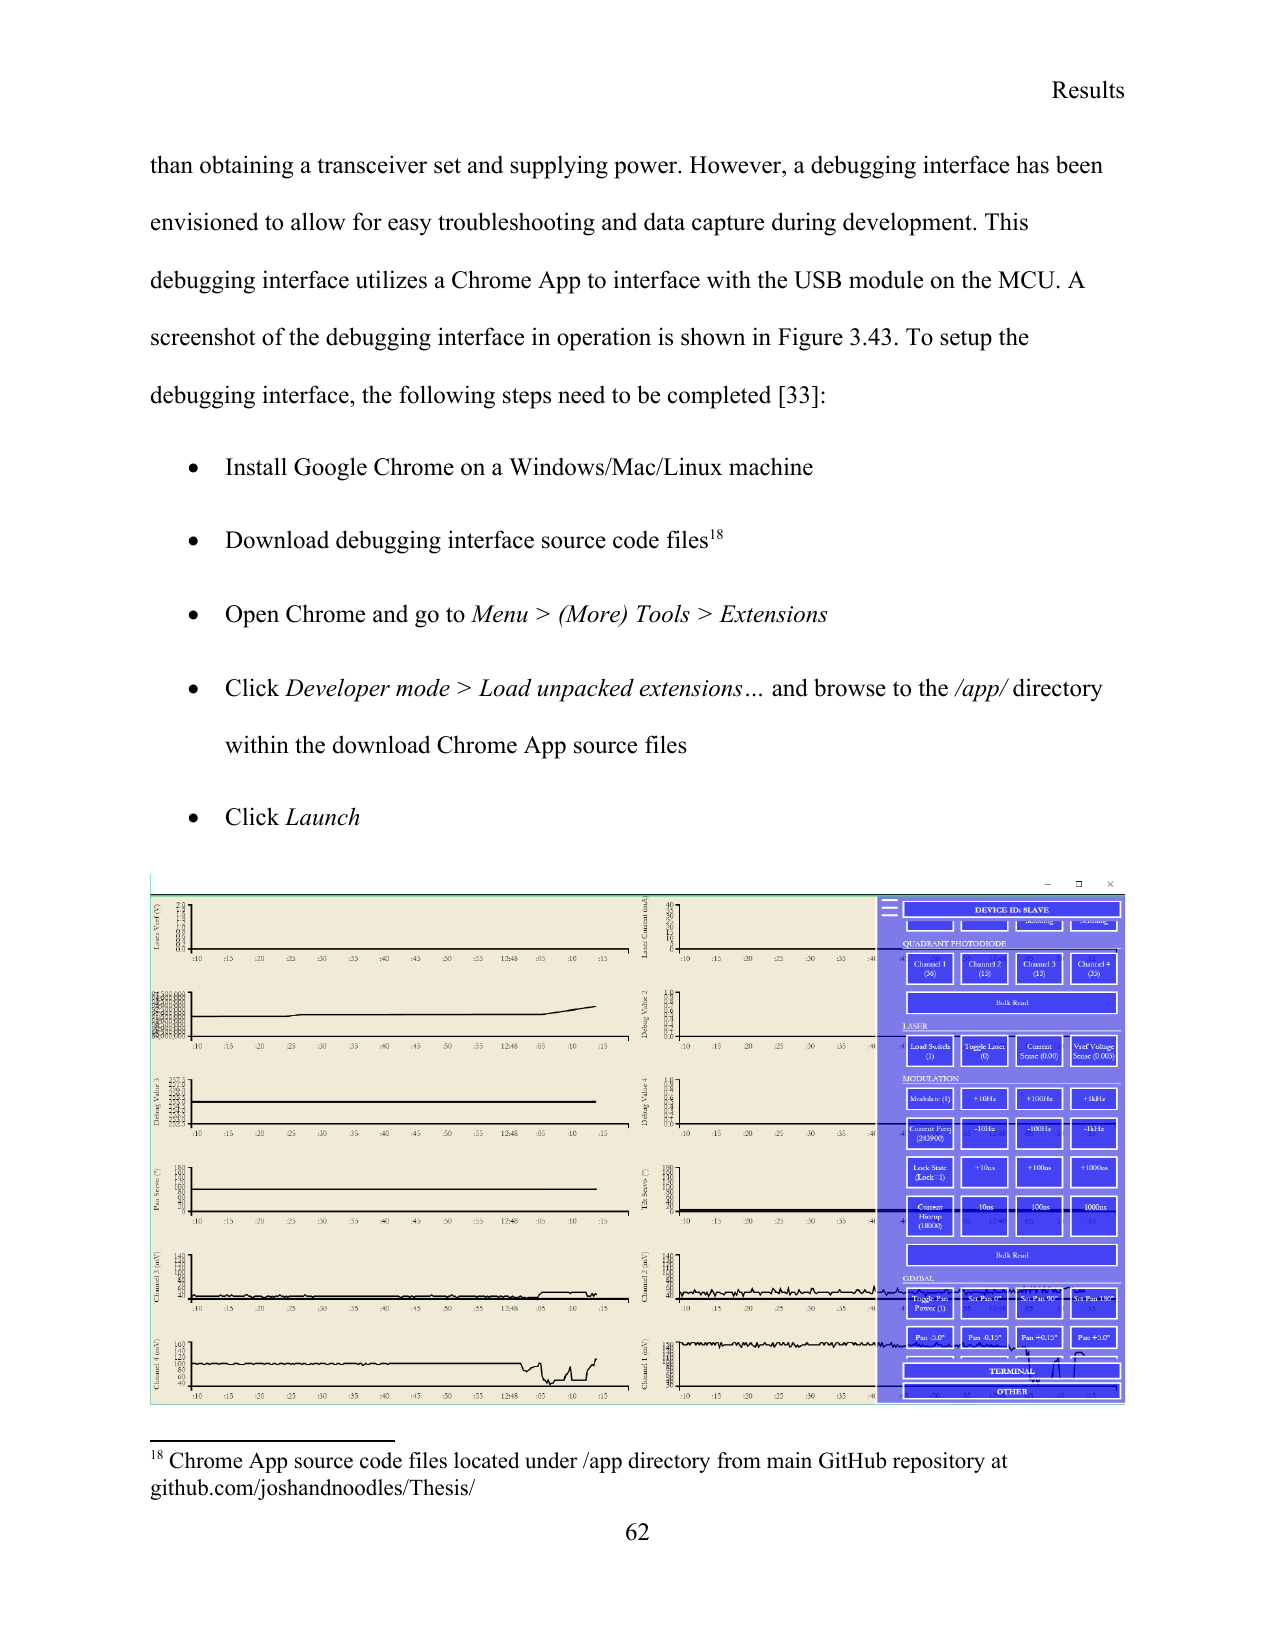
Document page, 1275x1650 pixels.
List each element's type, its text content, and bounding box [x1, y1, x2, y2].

list Install Google Chrome on a Windows/Mac/Linux machine [187, 450, 1125, 481]
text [150, 150, 1125, 409]
list Download debugging interface source code files [187, 524, 1125, 554]
list Click Developer mode > Load unpacked extensions… and browse to the /app/ directory within the download Chrome App source files [187, 671, 1125, 759]
picture [150, 874, 1125, 1405]
list Open Chrome and go to Menu > (More) Tools > Extensions [187, 597, 1125, 628]
list Click Launch [187, 801, 1125, 831]
